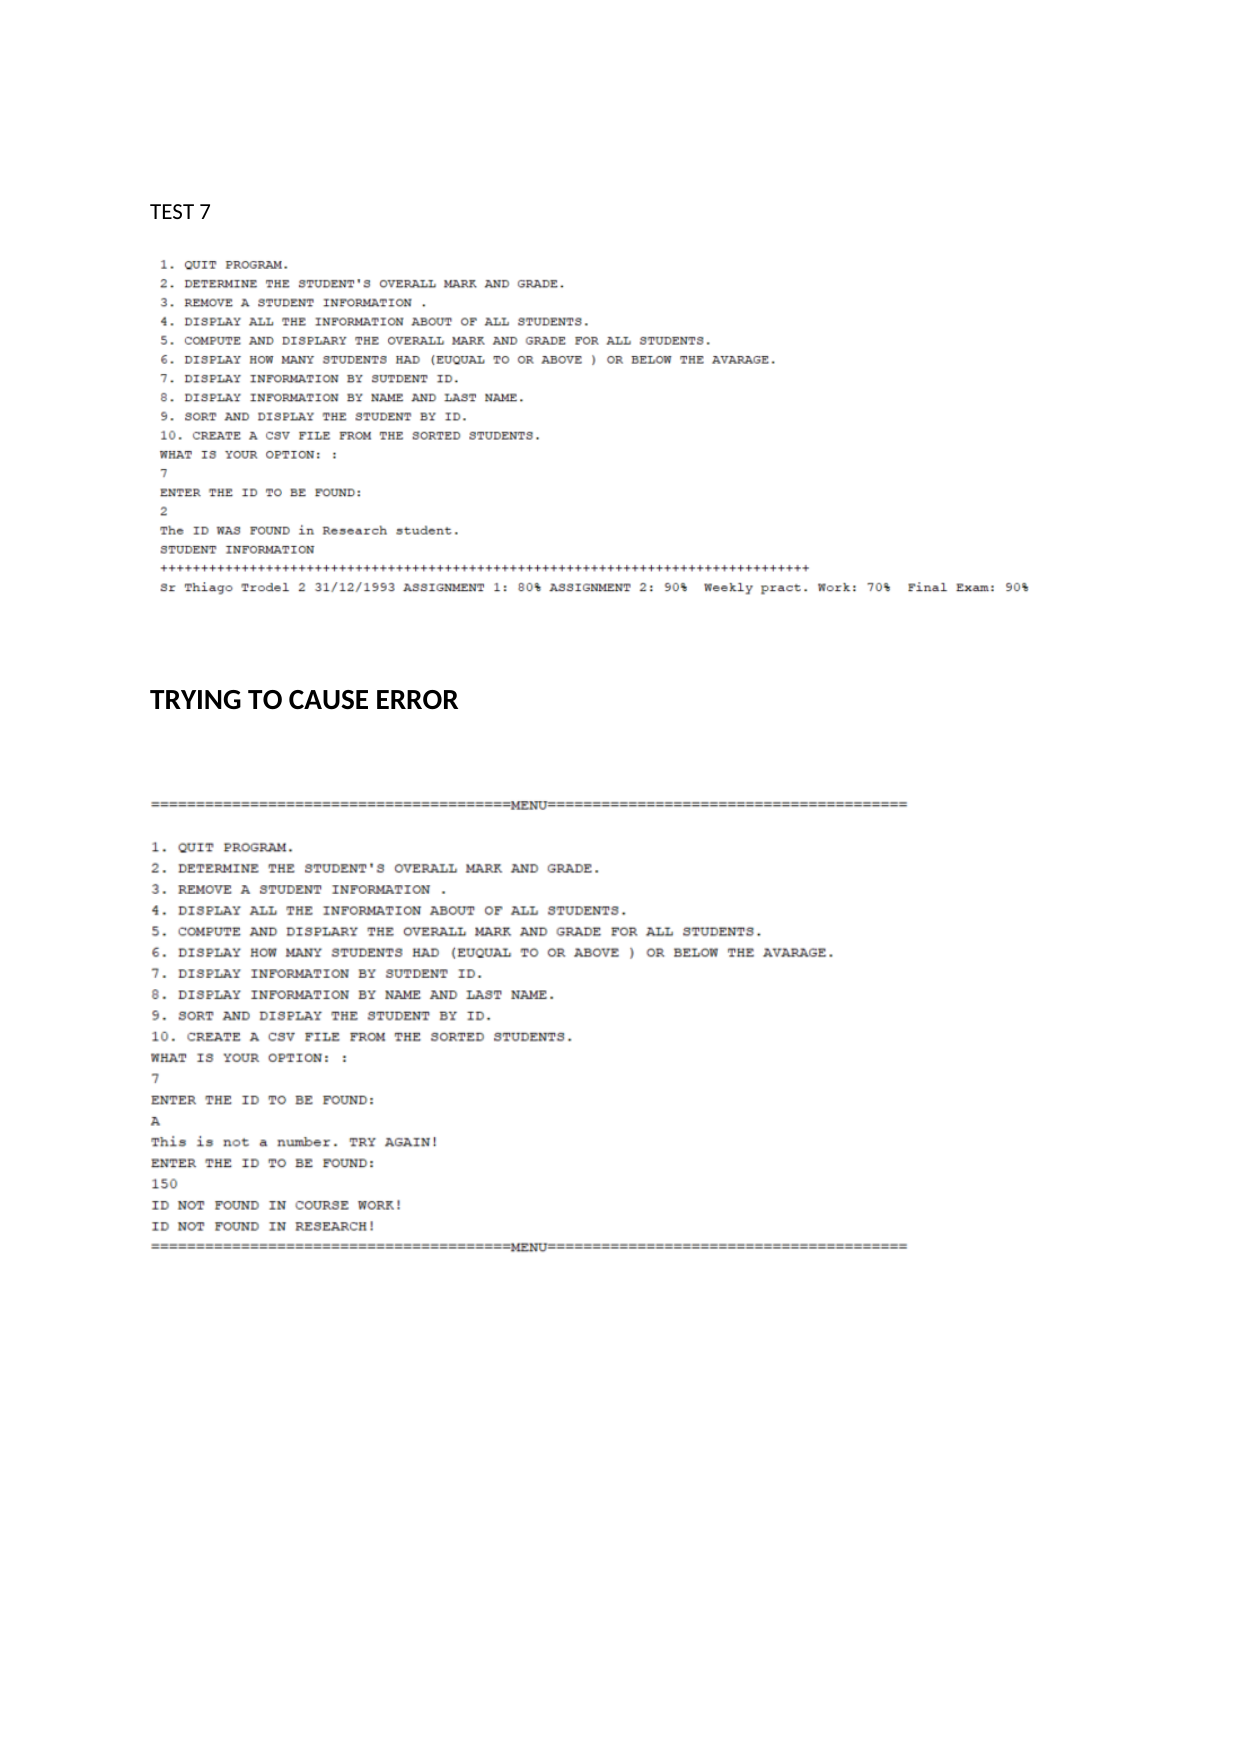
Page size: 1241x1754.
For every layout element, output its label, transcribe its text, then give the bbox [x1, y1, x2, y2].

picture [150, 243, 1091, 607]
picture [150, 791, 1022, 1275]
text TEST 7 [150, 197, 1090, 225]
text TRYING TO CAUSE ERROR [150, 681, 1090, 716]
